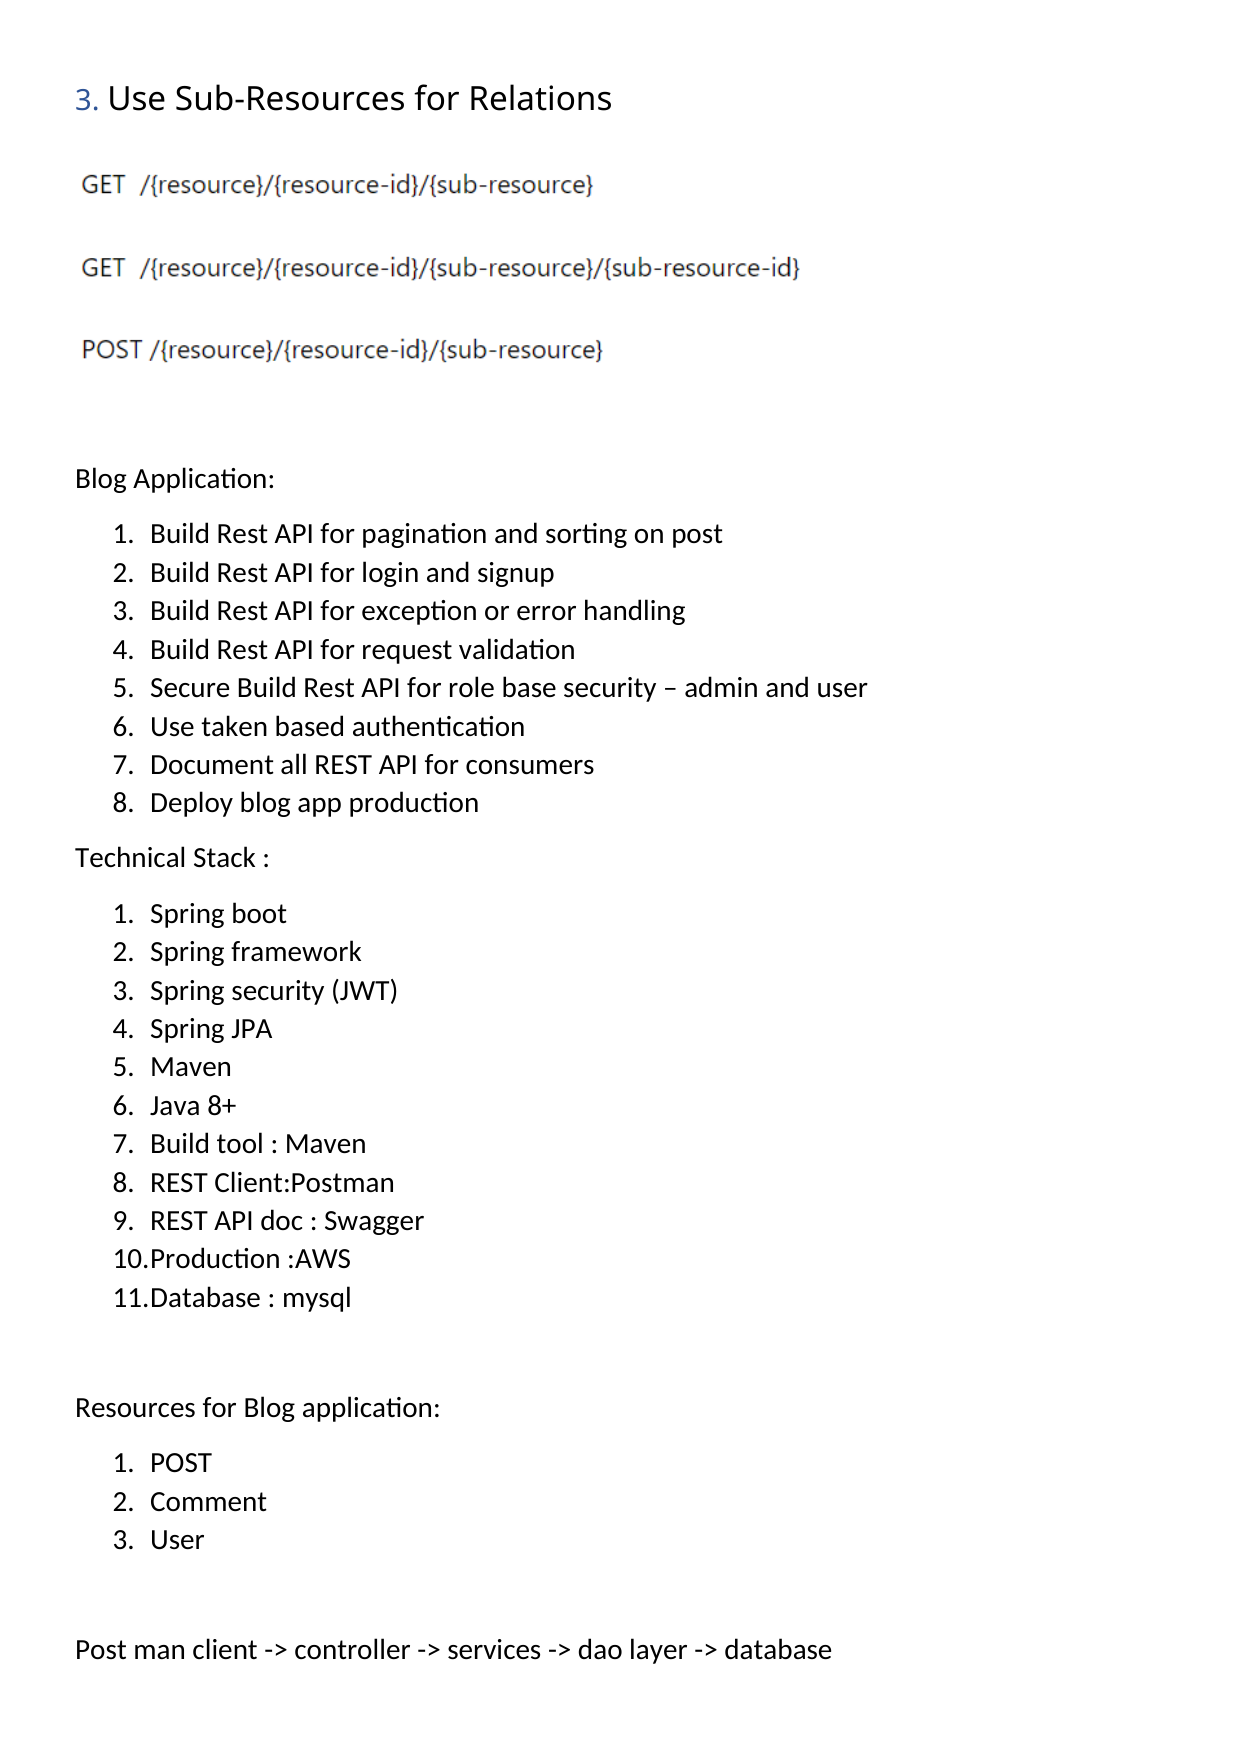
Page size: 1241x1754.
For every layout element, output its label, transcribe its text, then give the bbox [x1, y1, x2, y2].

list Secure Build Rest API for role base security – admin and user [112, 669, 1165, 705]
list Spring JPA [112, 1010, 1165, 1046]
list Build Rest API for login and signup [112, 554, 1165, 589]
list Database : mysql [112, 1279, 1165, 1315]
list Java 8+ [112, 1087, 1165, 1122]
list Spring boot [112, 895, 1165, 930]
picture [75, 140, 819, 387]
text Technical Stack : [75, 839, 1165, 875]
list Build Rest API for request validation [112, 631, 1165, 666]
list Comment [112, 1483, 1165, 1518]
list Use taken based authentication [112, 708, 1165, 743]
list Document all REST API for consumers [112, 746, 1165, 782]
list User [112, 1521, 1165, 1557]
subtitle 3. Use Sub-Resources for Relations [75, 75, 1165, 120]
list REST Client:Postman [112, 1164, 1165, 1199]
text Resources for Blog application: [75, 1389, 1165, 1425]
list REST API doc : Swagger [112, 1202, 1165, 1238]
list Build tool : Maven [112, 1125, 1165, 1161]
list Maven [112, 1048, 1165, 1084]
text Blog Application: [75, 460, 1165, 496]
list Build Rest API for exception or error handling [112, 592, 1165, 628]
list Spring security (JWT) [112, 972, 1165, 1007]
list Deploy blog app production [112, 784, 1165, 820]
list Spring framework [112, 933, 1165, 969]
list POST [112, 1444, 1165, 1480]
list Production :AWS [112, 1241, 1165, 1276]
text Post man client -> controller -> services -> dao layer -> database [75, 1631, 1165, 1667]
list Build Rest API for pagination and sorting on post [112, 515, 1165, 551]
